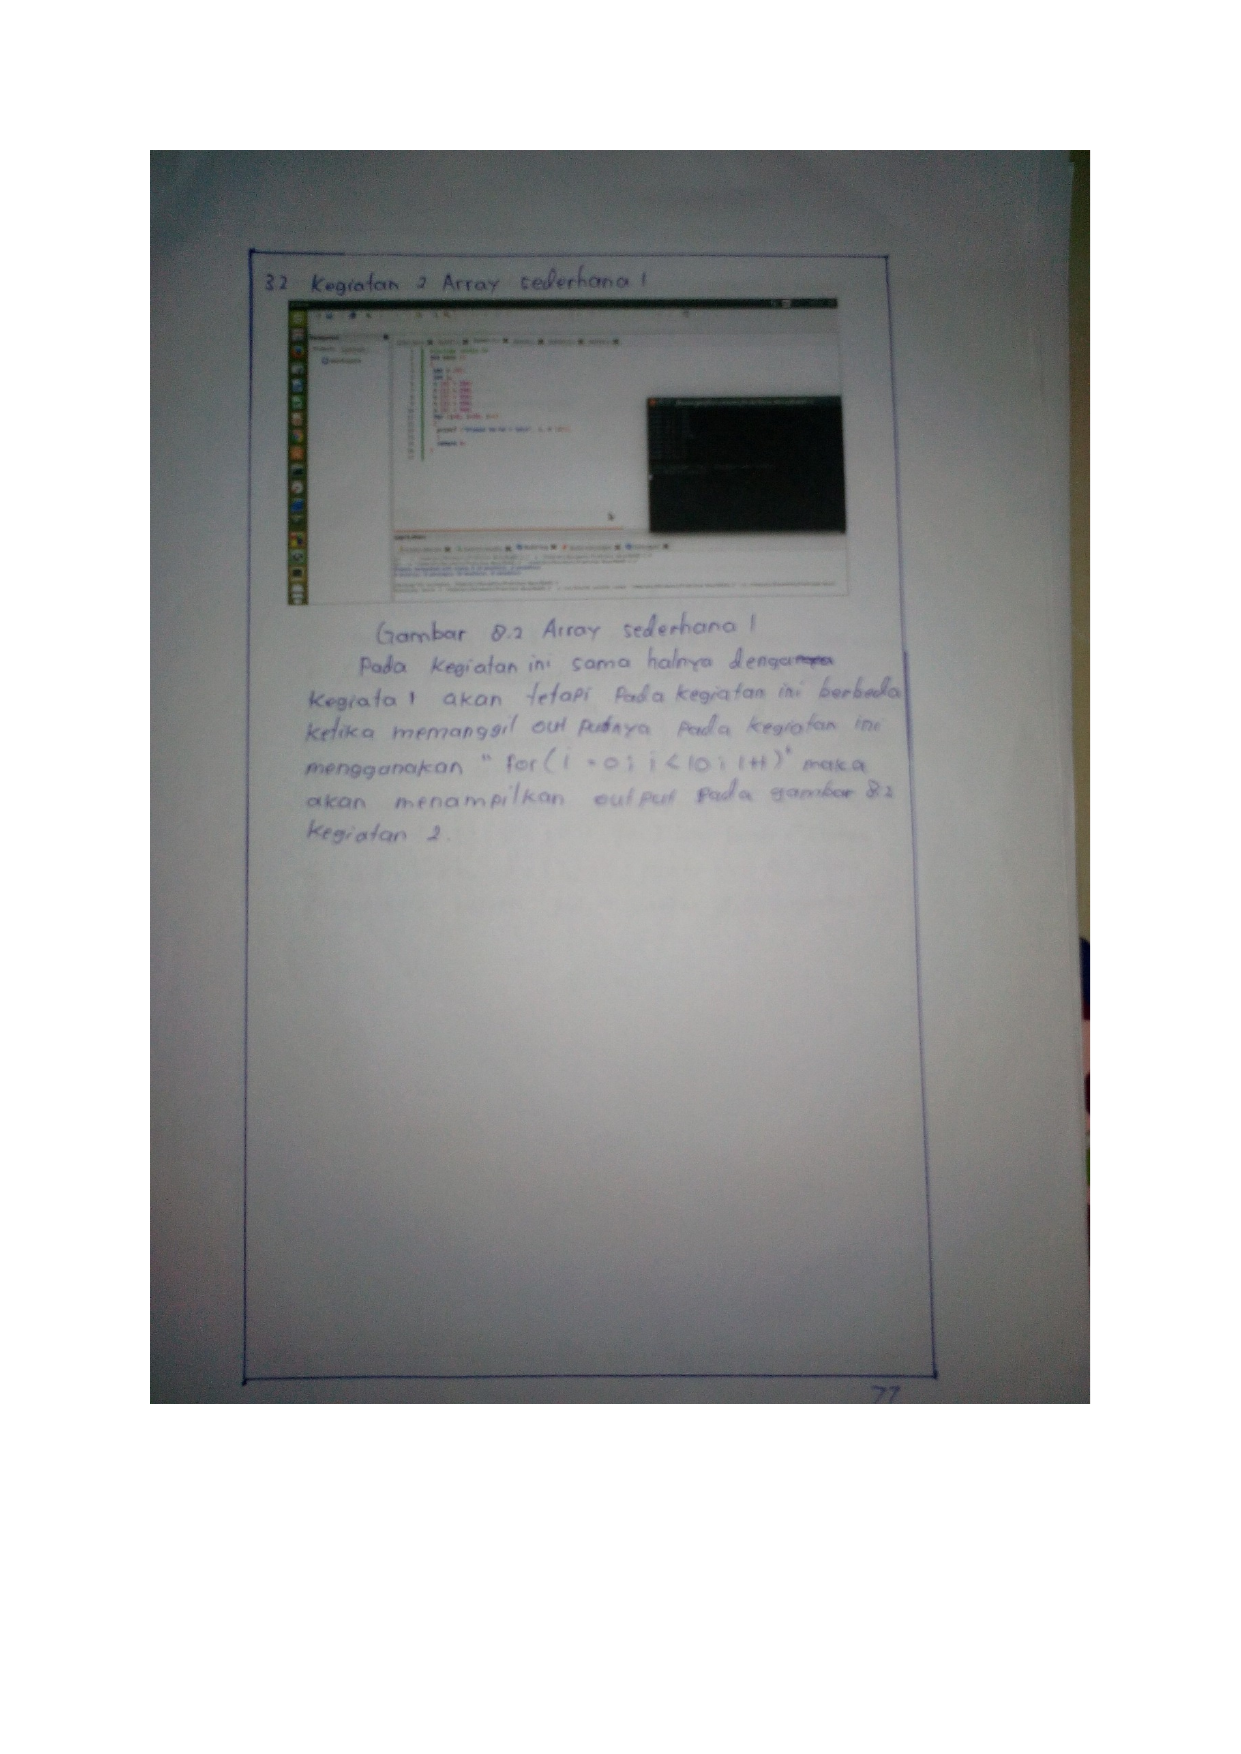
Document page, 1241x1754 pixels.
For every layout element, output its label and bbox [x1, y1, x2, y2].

picture [150, 150, 1091, 1404]
